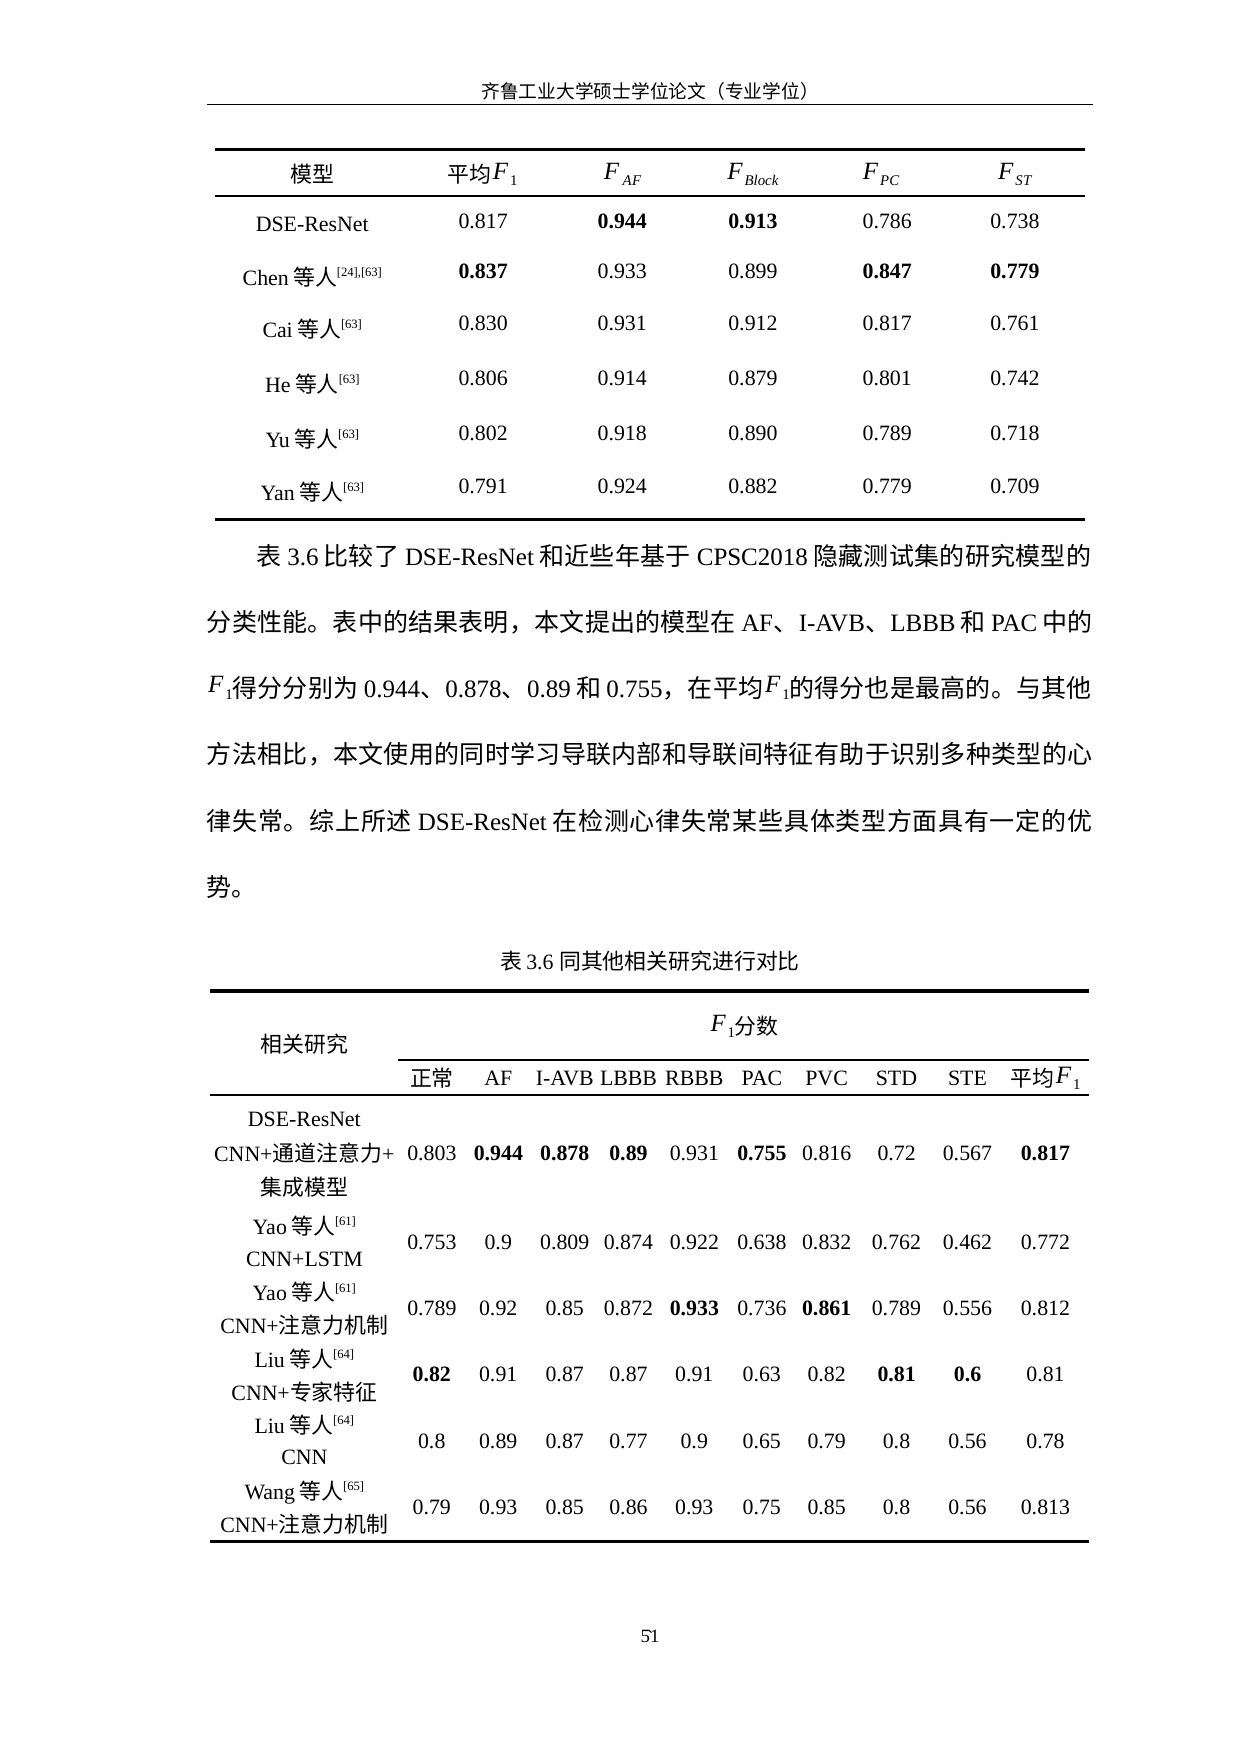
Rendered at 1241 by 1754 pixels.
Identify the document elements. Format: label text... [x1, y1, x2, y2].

table_cell Yan等人[63] [215, 464, 409, 518]
table_cell I-AVB [531, 1061, 598, 1094]
table_header 平均 [410, 151, 555, 195]
table_cell 0.87 [598, 1341, 658, 1407]
table_cell 0.933 [658, 1275, 730, 1341]
table_header 分数 [398, 993, 1089, 1059]
table_cell 0.809 [531, 1209, 598, 1275]
table_cell 0.914 [555, 354, 688, 412]
table_cell 0.944 [465, 1096, 531, 1208]
table_cell 0.944 [555, 197, 688, 250]
table_cell 0.82 [398, 1341, 465, 1407]
table_cell 0.85 [794, 1474, 859, 1540]
table_cell 0.78 [1001, 1407, 1089, 1473]
table_cell Liu等人[64] CNN [210, 1407, 398, 1473]
table_cell Wang等人[65] CNN+注意力机制 [210, 1474, 398, 1540]
table_cell 0.816 [794, 1096, 859, 1208]
table_cell 0.87 [531, 1407, 598, 1473]
table_cell 0.890 [689, 412, 817, 464]
table_cell Liu等人[64] CNN+专家特征 [210, 1341, 398, 1407]
table_cell 0.87 [531, 1341, 598, 1407]
table_cell 0.918 [555, 412, 688, 464]
table_cell STD [859, 1061, 933, 1094]
table_cell 0.738 [945, 197, 1084, 250]
table_cell Yu等人[63] [215, 412, 409, 464]
table_cell 0.86 [598, 1474, 658, 1540]
table_cell 0.779 [945, 250, 1084, 301]
table_cell 0.462 [933, 1209, 1001, 1275]
table_header [555, 151, 688, 195]
table_cell 0.817 [1001, 1096, 1089, 1208]
table_cell 0.85 [531, 1474, 598, 1540]
table_cell 0.801 [817, 354, 945, 412]
table_header 模型 [215, 151, 409, 195]
table_cell 0.830 [410, 301, 555, 354]
table_cell 0.93 [465, 1474, 531, 1540]
table_cell 0.567 [933, 1096, 1001, 1208]
table_cell 0.56 [933, 1407, 1001, 1473]
table_cell 0.803 [398, 1096, 465, 1208]
table_cell 0.922 [658, 1209, 730, 1275]
table_cell 0.6 [933, 1341, 1001, 1407]
table_cell 0.878 [531, 1096, 598, 1208]
table_cell 0.56 [933, 1474, 1001, 1540]
table_cell 0.899 [689, 250, 817, 301]
table_cell 0.9 [658, 1407, 730, 1473]
table_cell 0.874 [598, 1209, 658, 1275]
text 表3.6 同其他相关研究进行对比 [207, 944, 1093, 977]
table_cell 0.81 [859, 1341, 933, 1407]
table_cell Chen等人[24,63] [215, 250, 409, 301]
table_cell 0.8 [859, 1407, 933, 1473]
table_cell 0.82 [794, 1341, 859, 1407]
table_cell 0.786 [817, 197, 945, 250]
table_cell 正常 [398, 1061, 465, 1094]
table_cell 0.837 [410, 250, 555, 301]
table_cell PAC [730, 1061, 793, 1094]
table_cell 0.789 [817, 412, 945, 464]
table_cell 0.924 [555, 464, 688, 518]
table_cell 0.77 [598, 1407, 658, 1473]
table_cell STE [933, 1061, 1001, 1094]
table_cell 0.779 [817, 464, 945, 518]
table_cell Yao等人[61] CNN+LSTM [210, 1209, 398, 1275]
table_cell 平均 [1001, 1061, 1089, 1094]
table_cell PVC [794, 1061, 859, 1094]
table_cell 0.638 [730, 1209, 793, 1275]
table_cell 0.931 [658, 1096, 730, 1208]
text 表3.6比较了DSE-ResNet和近些年基于CPSC2018隐藏测试集的研究模型的分类性能。表中的结果表明，本文提出的模型在AF、I-AVB、LBBB和PAC中的得分分别为0.944、0.878、0.89和0.755，在平均的得分也是最高的。与其他方法相比，本文使用的同时学习导联内部和导联间特征有助于识别多种类型的心律失常。综上所述DSE-ResNet在检测心律失常某些具体类型方面具有一定的优势。 [207, 521, 1093, 919]
table_cell 0.806 [410, 354, 555, 412]
table_cell 0.761 [945, 301, 1084, 354]
table_cell 0.81 [1001, 1341, 1089, 1407]
table_cell DSE-ResNet CNN+通道注意力+集成模型 [210, 1096, 398, 1208]
table_cell 0.91 [658, 1341, 730, 1407]
table_cell 0.718 [945, 412, 1084, 464]
table_cell 0.832 [794, 1209, 859, 1275]
table_cell He等人[63] [215, 354, 409, 412]
table_cell 0.813 [1001, 1474, 1089, 1540]
table_cell 0.8 [859, 1474, 933, 1540]
table_cell 0.933 [555, 250, 688, 301]
table_cell 0.879 [689, 354, 817, 412]
table_cell 0.762 [859, 1209, 933, 1275]
table_cell 0.742 [945, 354, 1084, 412]
table_cell 0.9 [465, 1209, 531, 1275]
table_cell 0.91 [465, 1341, 531, 1407]
table_cell 0.79 [794, 1407, 859, 1473]
table_cell DSE-ResNet [215, 197, 409, 250]
table_cell 0.63 [730, 1341, 793, 1407]
table_cell 0.861 [794, 1275, 859, 1341]
table_cell 0.753 [398, 1209, 465, 1275]
table_cell AF [465, 1061, 531, 1094]
table_cell 0.8 [398, 1407, 465, 1473]
table_cell 0.92 [465, 1275, 531, 1341]
table_cell 0.72 [859, 1096, 933, 1208]
table_cell 0.931 [555, 301, 688, 354]
table_cell 0.847 [817, 250, 945, 301]
table_cell Yao等人[61] CNN+注意力机制 [210, 1275, 398, 1341]
table_cell 0.913 [689, 197, 817, 250]
table_cell 0.89 [465, 1407, 531, 1473]
table_cell RBBB [658, 1061, 730, 1094]
table_cell 0.789 [398, 1275, 465, 1341]
table_cell 0.93 [658, 1474, 730, 1540]
table_cell 0.791 [410, 464, 555, 518]
table_cell 0.817 [410, 197, 555, 250]
table_cell 0.79 [398, 1474, 465, 1540]
table_cell 0.912 [689, 301, 817, 354]
table_header [945, 151, 1084, 195]
table_cell 0.772 [1001, 1209, 1089, 1275]
table_cell LBBB [598, 1061, 658, 1094]
table_cell Cai等人[63] [215, 301, 409, 354]
table_cell 0.755 [730, 1096, 793, 1208]
table_cell 0.802 [410, 412, 555, 464]
table_cell 0.85 [531, 1275, 598, 1341]
table_cell 0.817 [817, 301, 945, 354]
table_cell 0.872 [598, 1275, 658, 1341]
table_cell 0.89 [598, 1096, 658, 1208]
table_cell 0.812 [1001, 1275, 1089, 1341]
table_cell 0.882 [689, 464, 817, 518]
table_header [689, 151, 817, 195]
table_cell 0.75 [730, 1474, 793, 1540]
table_header [817, 151, 945, 195]
table_cell 0.556 [933, 1275, 1001, 1341]
table_cell 0.736 [730, 1275, 793, 1341]
table_header 相关研究 [210, 993, 398, 1094]
table_cell 0.789 [859, 1275, 933, 1341]
table_cell 0.65 [730, 1407, 793, 1473]
table_cell 0.709 [945, 464, 1084, 518]
